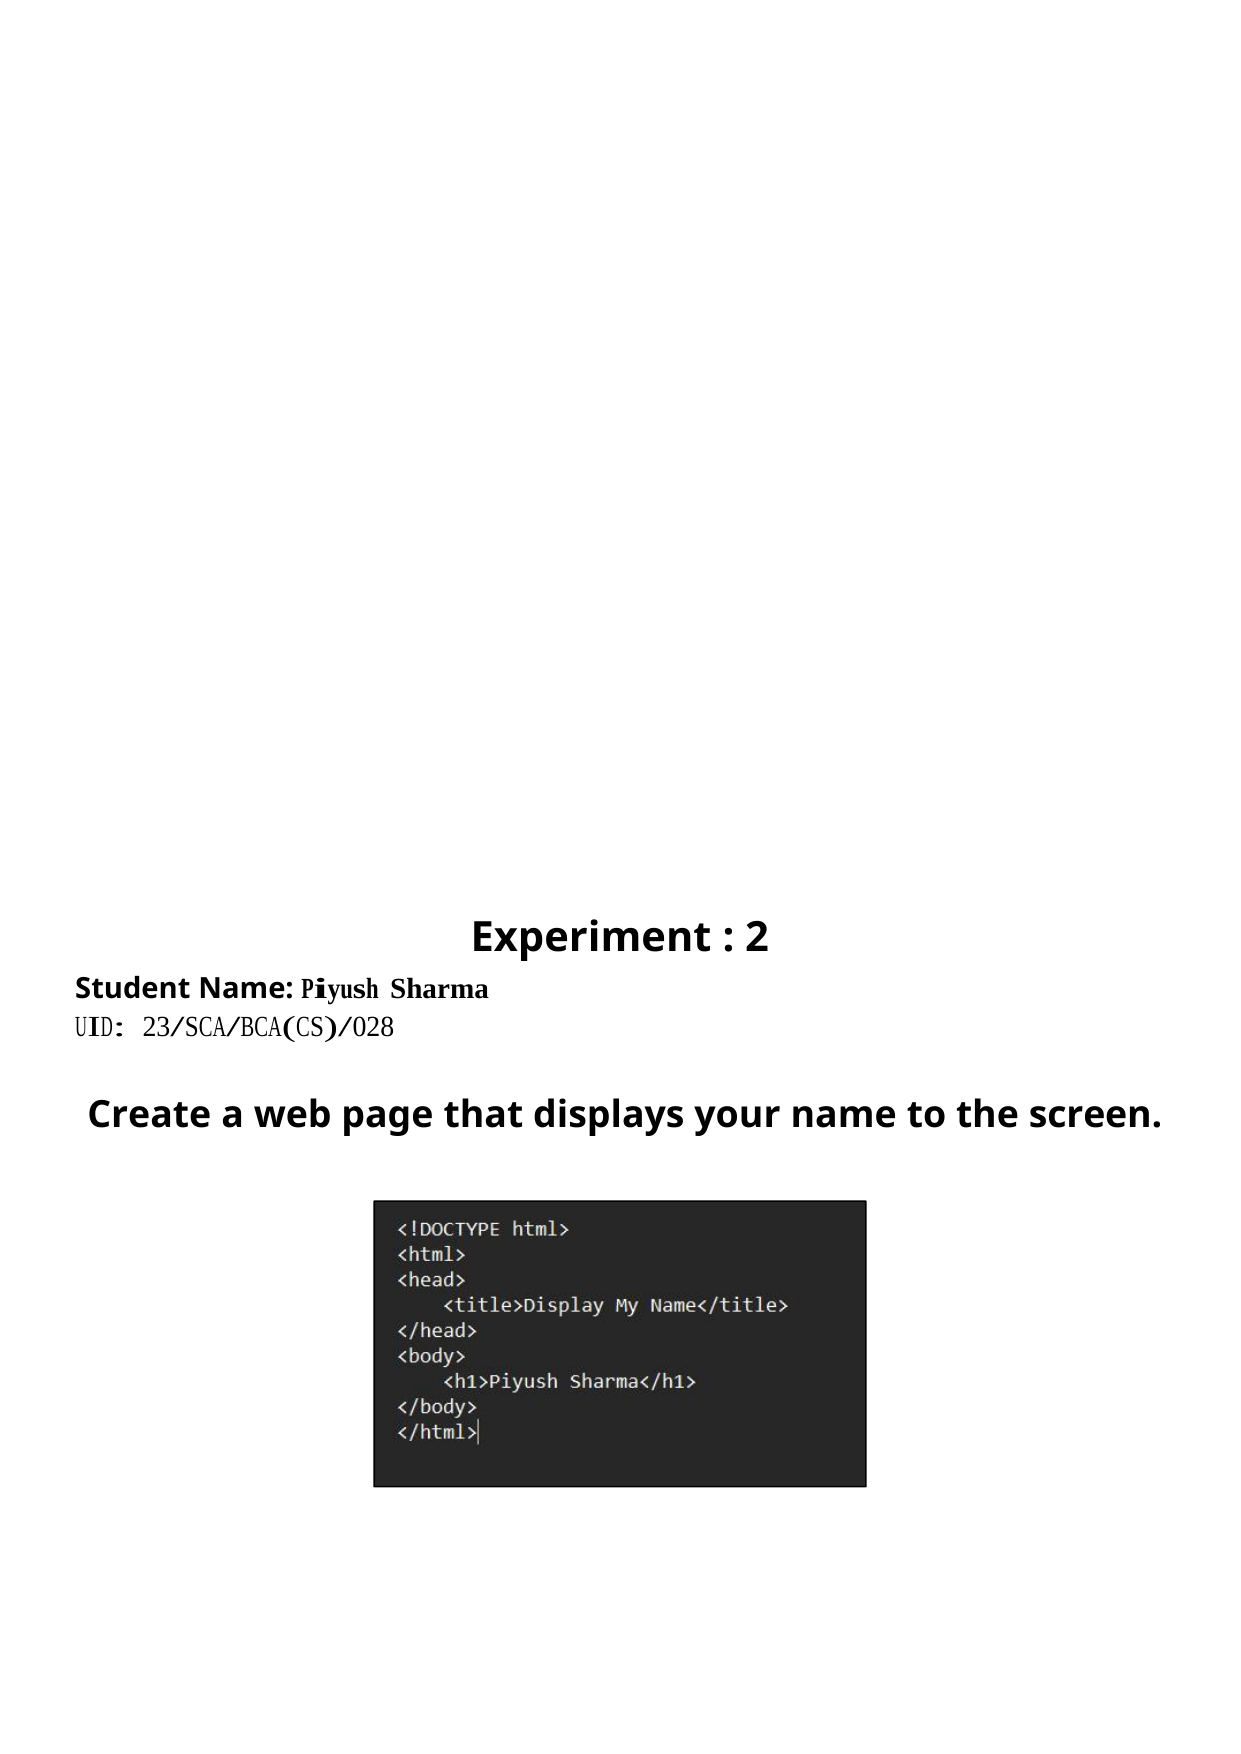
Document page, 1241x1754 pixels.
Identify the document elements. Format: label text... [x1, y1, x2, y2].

picture [376, 1202, 865, 1485]
text Student Name: Piyush Sharma UID: 23/SCA/BCA(CS)/028 [75, 967, 524, 1043]
subtitle Experiment : 2 [66, 898, 1174, 965]
text Create a web page that displays your name to the screen. [75, 1087, 1174, 1138]
